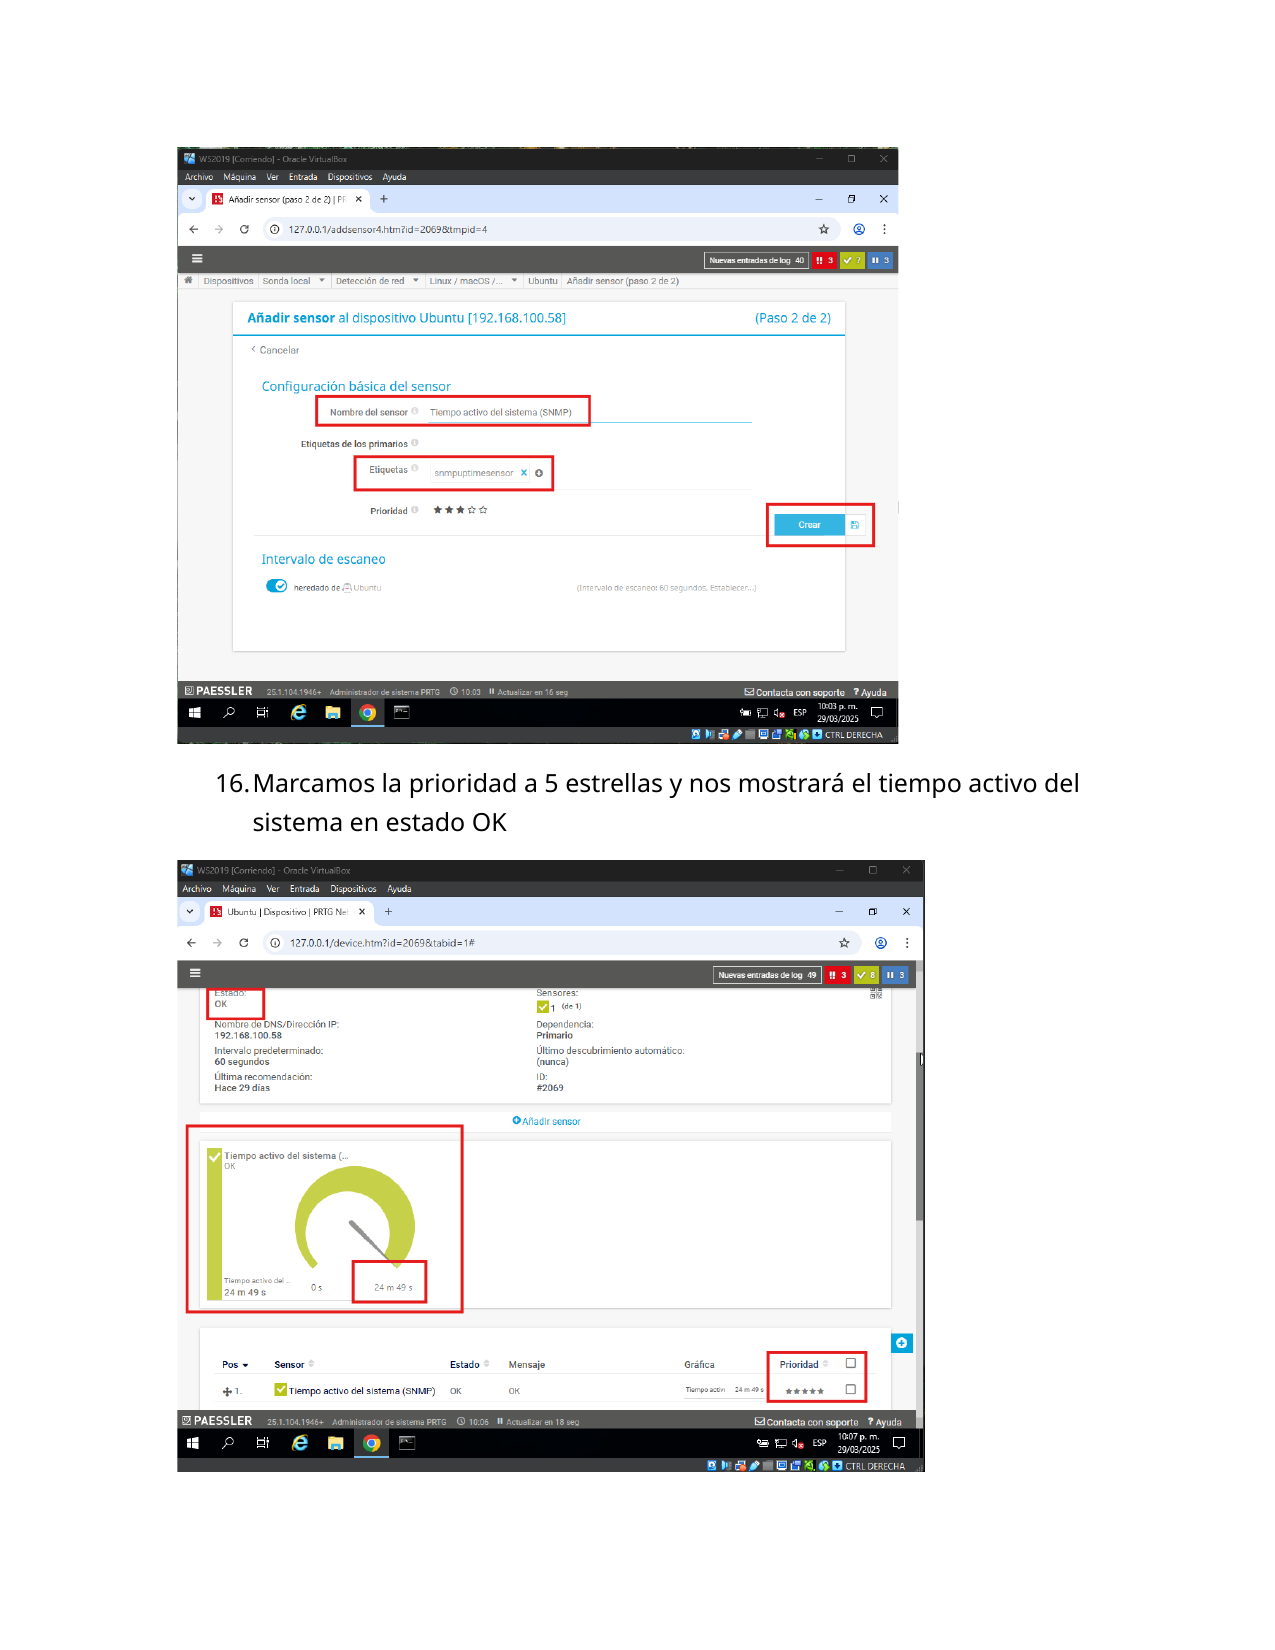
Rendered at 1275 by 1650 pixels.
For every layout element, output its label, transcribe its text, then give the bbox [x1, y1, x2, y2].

picture [177, 147, 899, 744]
list Marcamos la prioridad a 5 estrellas y nos mostrará el tiempo activo del sistema en estado OK [215, 765, 1098, 838]
picture [177, 860, 925, 1472]
